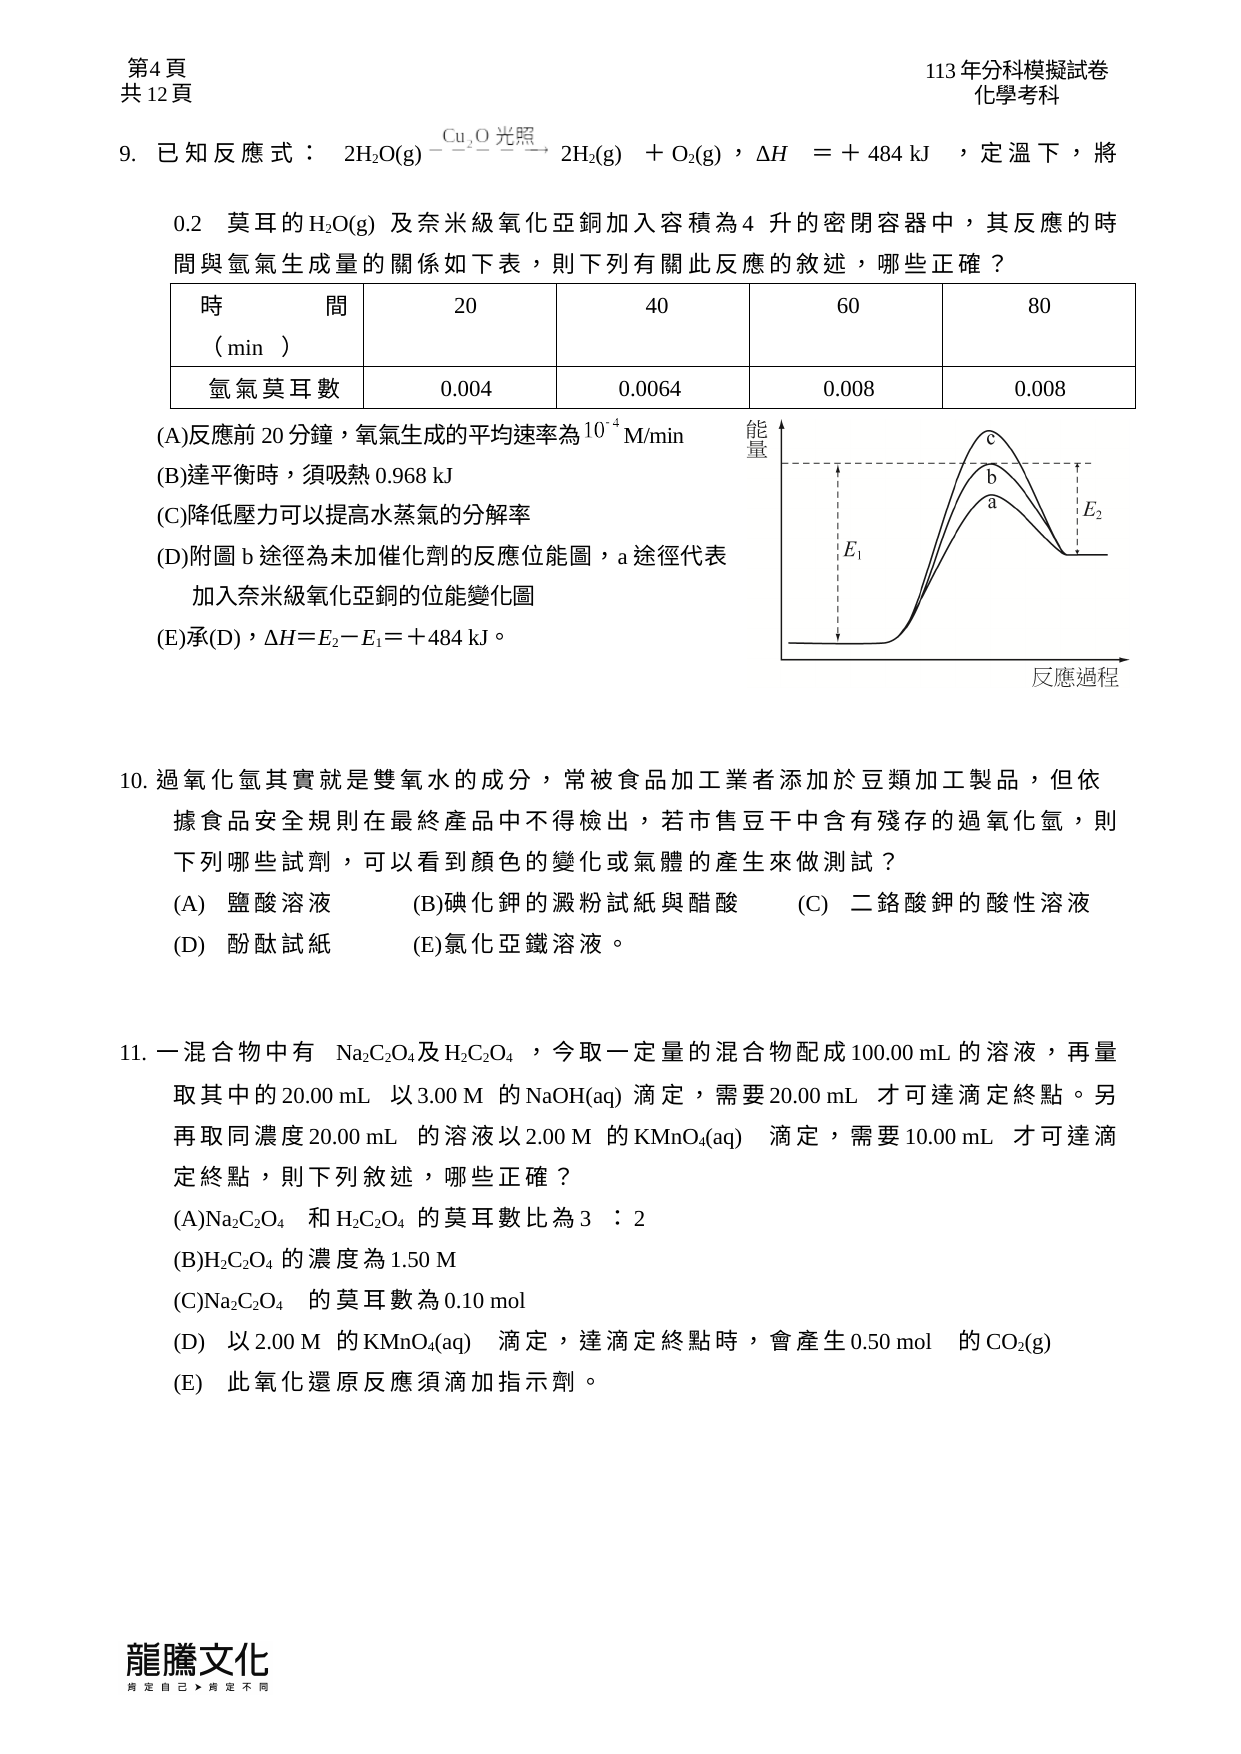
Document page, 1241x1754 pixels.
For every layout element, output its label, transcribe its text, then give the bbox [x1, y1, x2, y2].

text (D)以2.00 M的KMnO4(aq)滴定，達滴定終點時，會產生0.50 mol的CO2(g) [157, 1319, 1121, 1360]
table_cell 0.008 [943, 367, 1135, 408]
table_header 80 [943, 284, 1135, 366]
text (C)降低壓力可以提高水蒸氣的分解率 [157, 490, 746, 531]
table_header 40 [557, 284, 749, 366]
text (B)達平衡時，須吸熱0.968 kJ [157, 450, 746, 490]
text (E)承(D)，ΔH＝E2－E1＝＋484 kJ。 [157, 611, 746, 652]
picture [118, 1641, 273, 1695]
text 11. 一混合物中有Na2C2O4及H2C2O4，今取一定量的混合物配成100.00 mL的溶液，再量取其中的20.00 mL以3.00 M的NaOH(aq)滴定，需要20.00 mL才可達滴定終點。另再取同濃度20.00 mL的溶液以2.00 M的KMnO4(aq)滴定，需要10.00 mL才可達滴定終點，則下列敘述，哪些正確？ [119, 1032, 1121, 1196]
text (A)反應前20分鐘，氧氣生成的平均速率為M/min [157, 409, 1121, 450]
table_header 20 [364, 284, 556, 366]
table_header 時間（min） [171, 284, 363, 366]
text (D)附圖b途徑為未加催化劑的反應位能圖，a途徑代表加入奈米級氧化亞銅的位能變化圖 [157, 531, 746, 611]
table_cell 0.008 [750, 367, 942, 408]
text 10. 過氧化氫其實就是雙氧水的成分，常被食品加工業者添加於豆類加工製品，但依據食品安全規則在最終產品中不得檢出，若市售豆干中含有殘存的過氧化氫，則下列哪些試劑，可以看到顏色的變化或氣體的產生來做測試？ (A)鹽酸溶液 (B)碘化鉀的澱粉試紙與醋酸 (C)二鉻酸鉀的酸性溶液 (D)酚酞試紙 (E)氯化亞鐵溶液。 [119, 758, 1121, 963]
text 9. 已知反應式：2H2O(g)2H2(g)＋O2(g)，ΔH＝＋484 kJ，定溫下，將0.2莫耳的H2O(g)及奈米級氧化亞銅加入容積為4升的密閉容器中，其反應的時間與氫氣生成量的關係如下表，則下列有關此反應的敘述，哪些正確？ [119, 119, 1121, 283]
text (B)H2C2O4的濃度為1.50 M [157, 1237, 1121, 1278]
table_cell 0.004 [364, 367, 556, 408]
text (C)Na2C2O4的莫耳數為0.10 mol [157, 1278, 1121, 1319]
table_header 60 [750, 284, 942, 366]
table_cell 0.0064 [557, 367, 749, 408]
picture [746, 419, 1130, 688]
text (E)此氧化還原反應須滴加指示劑。 [157, 1360, 1121, 1401]
text (A)Na2C2O4和H2C2O4的莫耳數比為3：2 [157, 1196, 1121, 1237]
table_cell 氫氣莫耳數 [171, 367, 363, 408]
